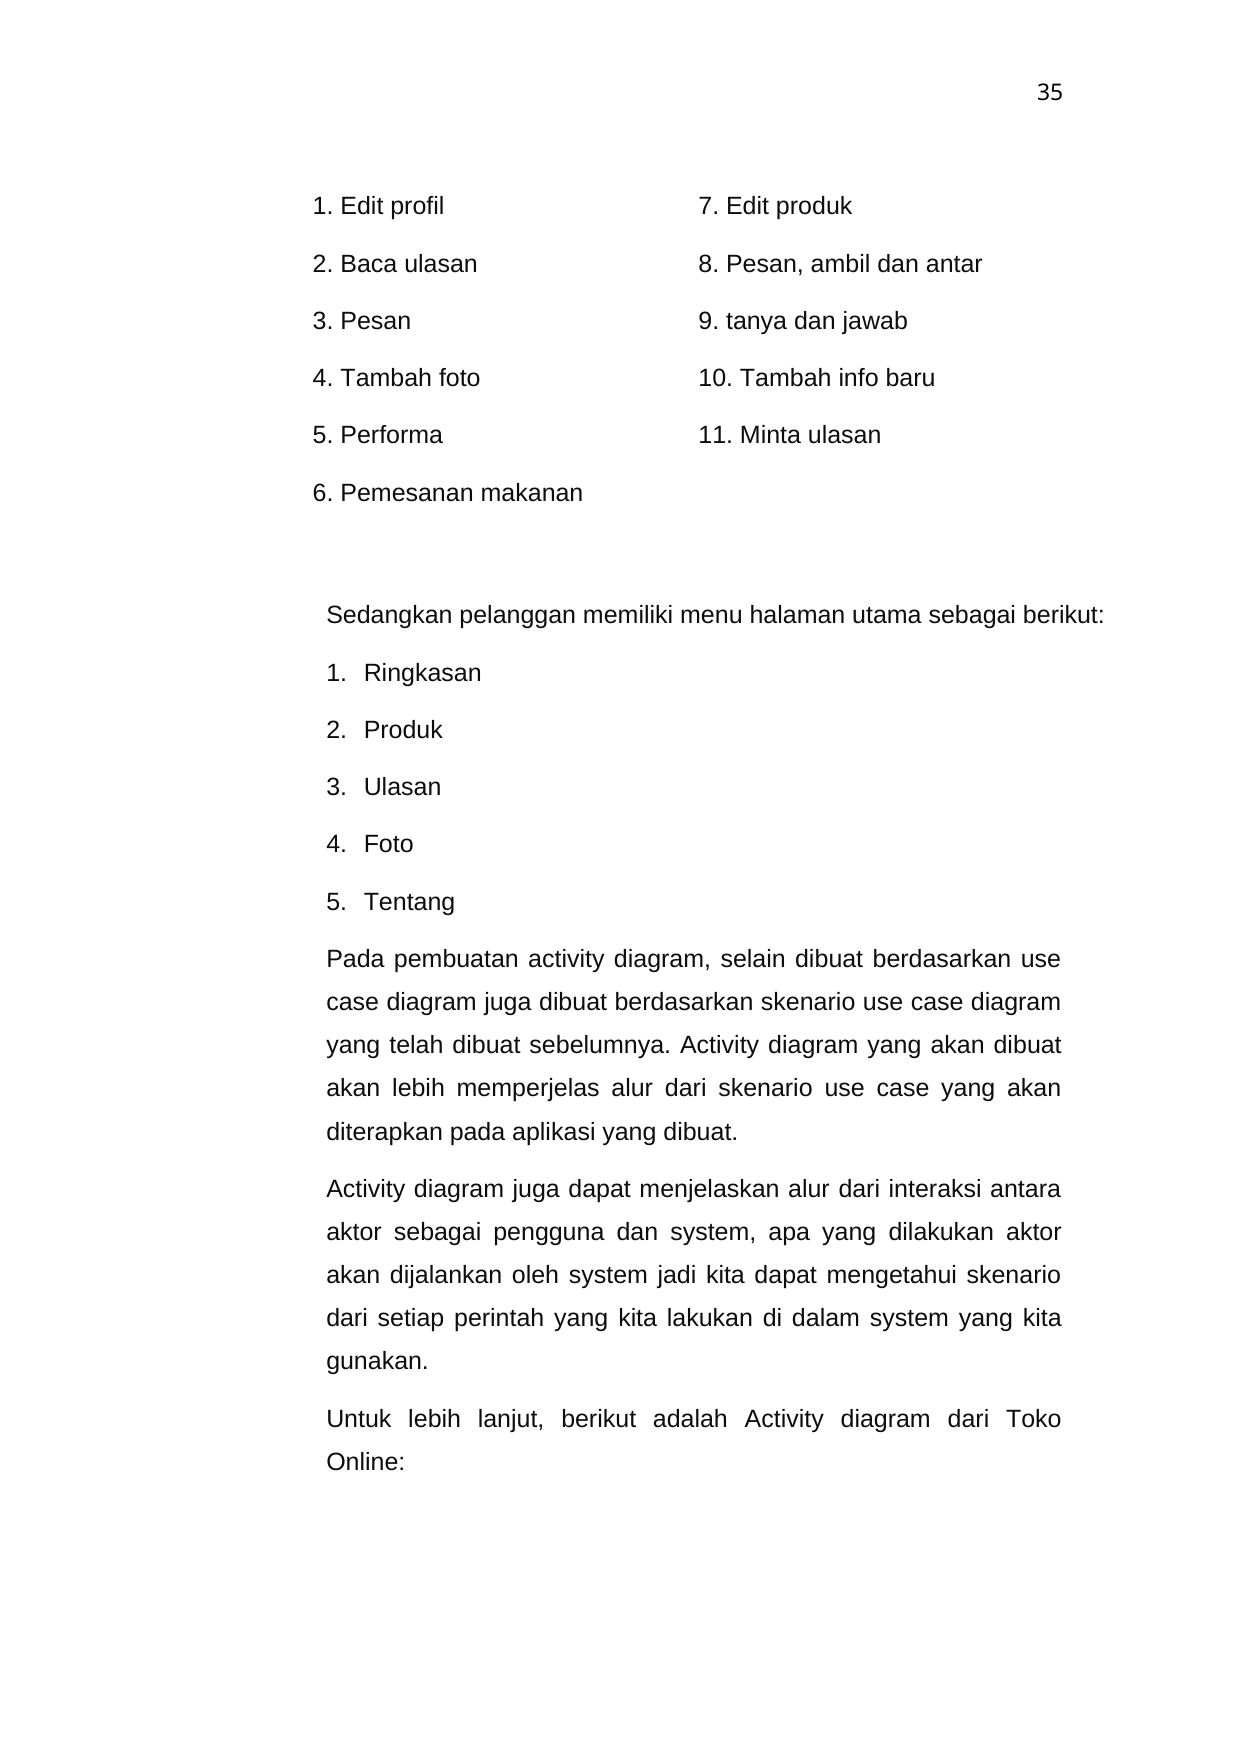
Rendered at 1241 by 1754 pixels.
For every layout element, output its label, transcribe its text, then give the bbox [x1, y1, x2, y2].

list Foto [326, 829, 1063, 858]
list Ringkasan [326, 657, 1063, 686]
table_header 1. Edit profil 2. Baca ulasan 3. Pesan 4. Tambah foto 5. Performa 6. Pemesanan makanan [315, 177, 691, 521]
text Untuk lebih lanjut, berikut adalah Activity diagram dari Toko Online: [326, 1403, 1063, 1475]
list Tentang [326, 887, 1063, 915]
table_header 7. Edit produk 8. Pesan, ambil dan antar 9. tanya dan jawab 10. Tambah info baru 11. Minta ulasan [691, 177, 1068, 521]
text Activity diagram juga dapat menjelaskan alur dari interaksi antara aktor sebagai pengguna dan system, apa yang dilakukan aktor akan dijalankan oleh system jadi kita dapat mengetahui skenario dari setiap perintah yang kita lakukan di dalam system yang kita gunakan. [326, 1174, 1063, 1375]
list Ulasan [326, 772, 1063, 801]
text Sedangkan pelanggan memiliki menu halaman utama sebagai berikut: [326, 600, 1240, 629]
text Pada pembuatan activity diagram, selain dibuat berdasarkan use case diagram juga dibuat berdasarkan skenario use case diagram yang telah dibuat sebelumnya. Activity diagram yang akan dibuat akan lebih memperjelas alur dari skenario use case yang akan diterapkan pada aplikasi yang dibuat. [326, 944, 1063, 1145]
list Produk [326, 715, 1063, 743]
